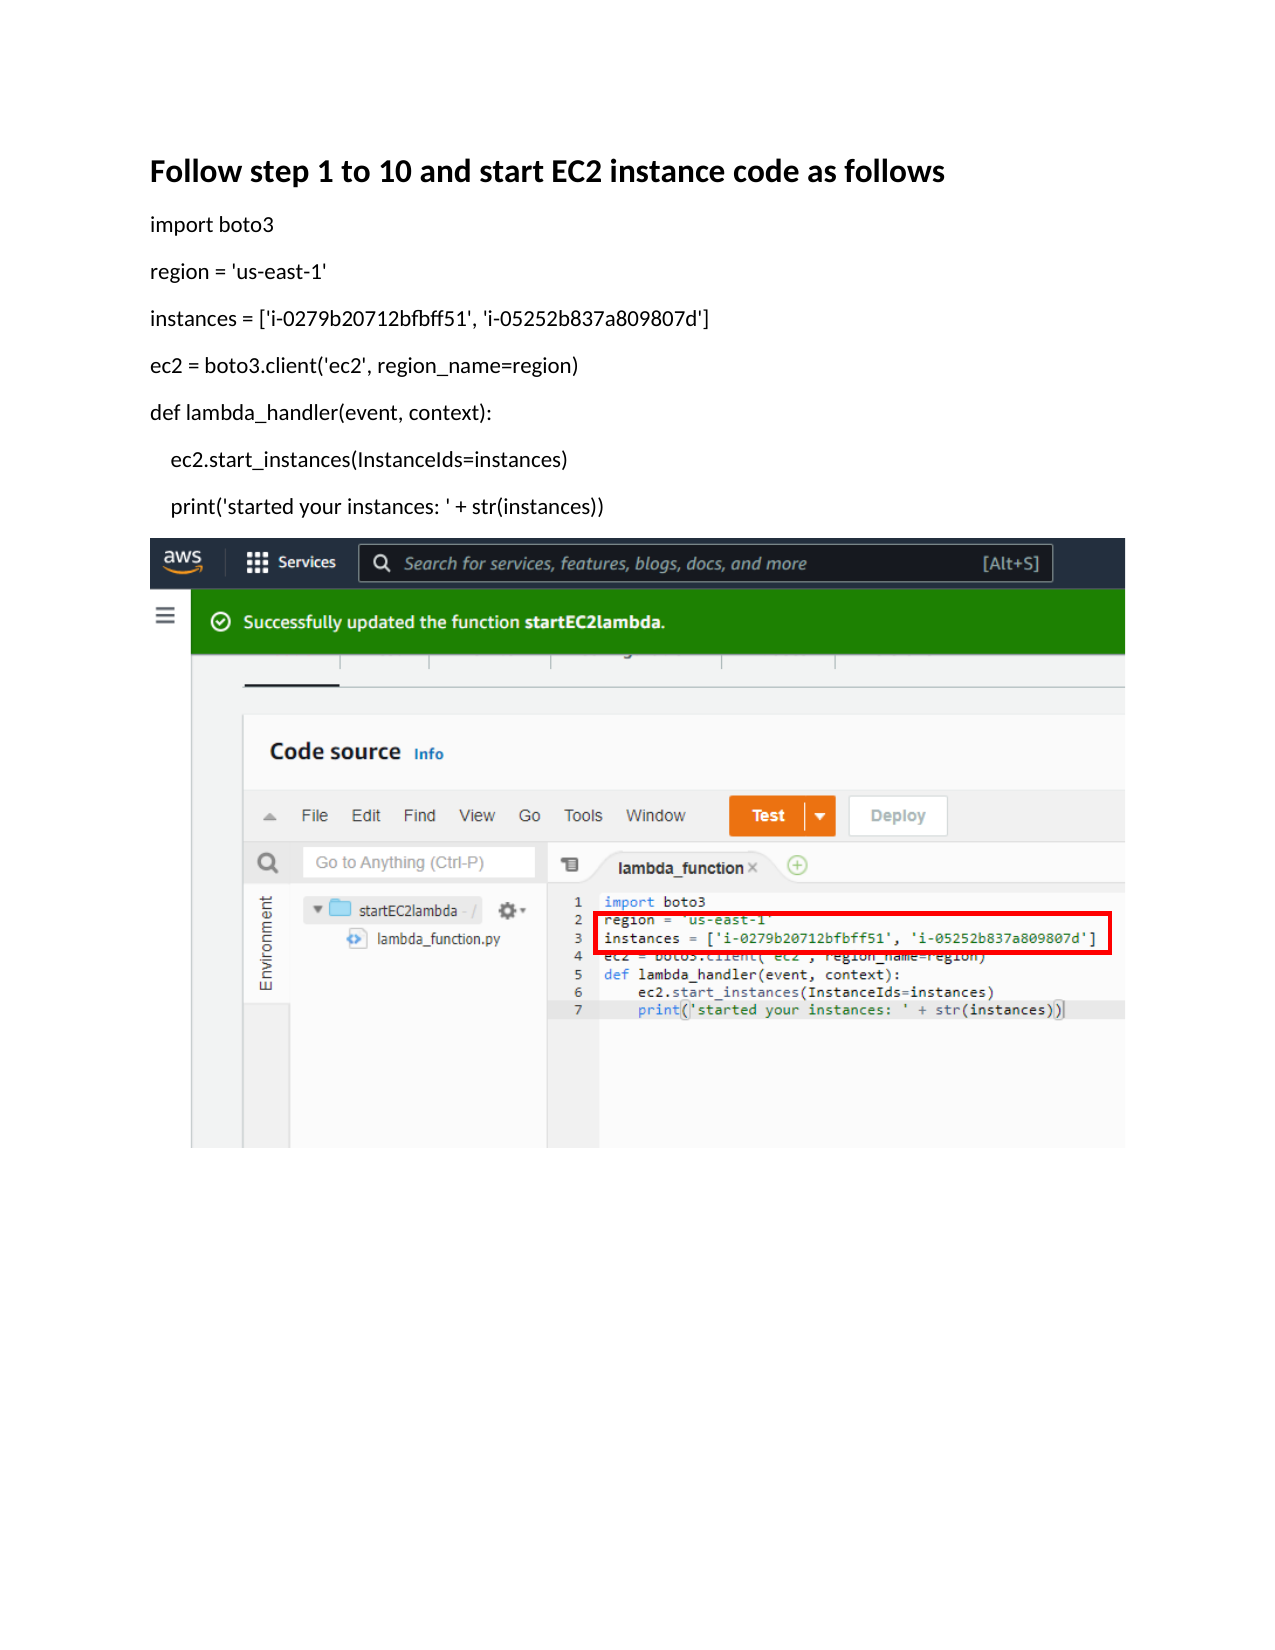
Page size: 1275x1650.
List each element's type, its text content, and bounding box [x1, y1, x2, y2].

text region = 'us-east-1' [150, 257, 1125, 286]
text def lambda_handler(event, context): [150, 398, 1125, 426]
text import boto3 [150, 211, 1125, 239]
text instances = ['i-0279b20712bfbff51', 'i-05252b837a809807d'] [150, 304, 1125, 332]
text Follow step 1 to 10 and start EC2 instance code as follows [150, 150, 1125, 191]
picture [150, 538, 1125, 1148]
text ec2 = boto3.client('ec2', region_name=region) [150, 351, 1125, 379]
text ec2.start_instances(InstanceIds=instances) [150, 445, 1125, 473]
text print('started your instances: ' + str(instances)) [150, 492, 1125, 520]
